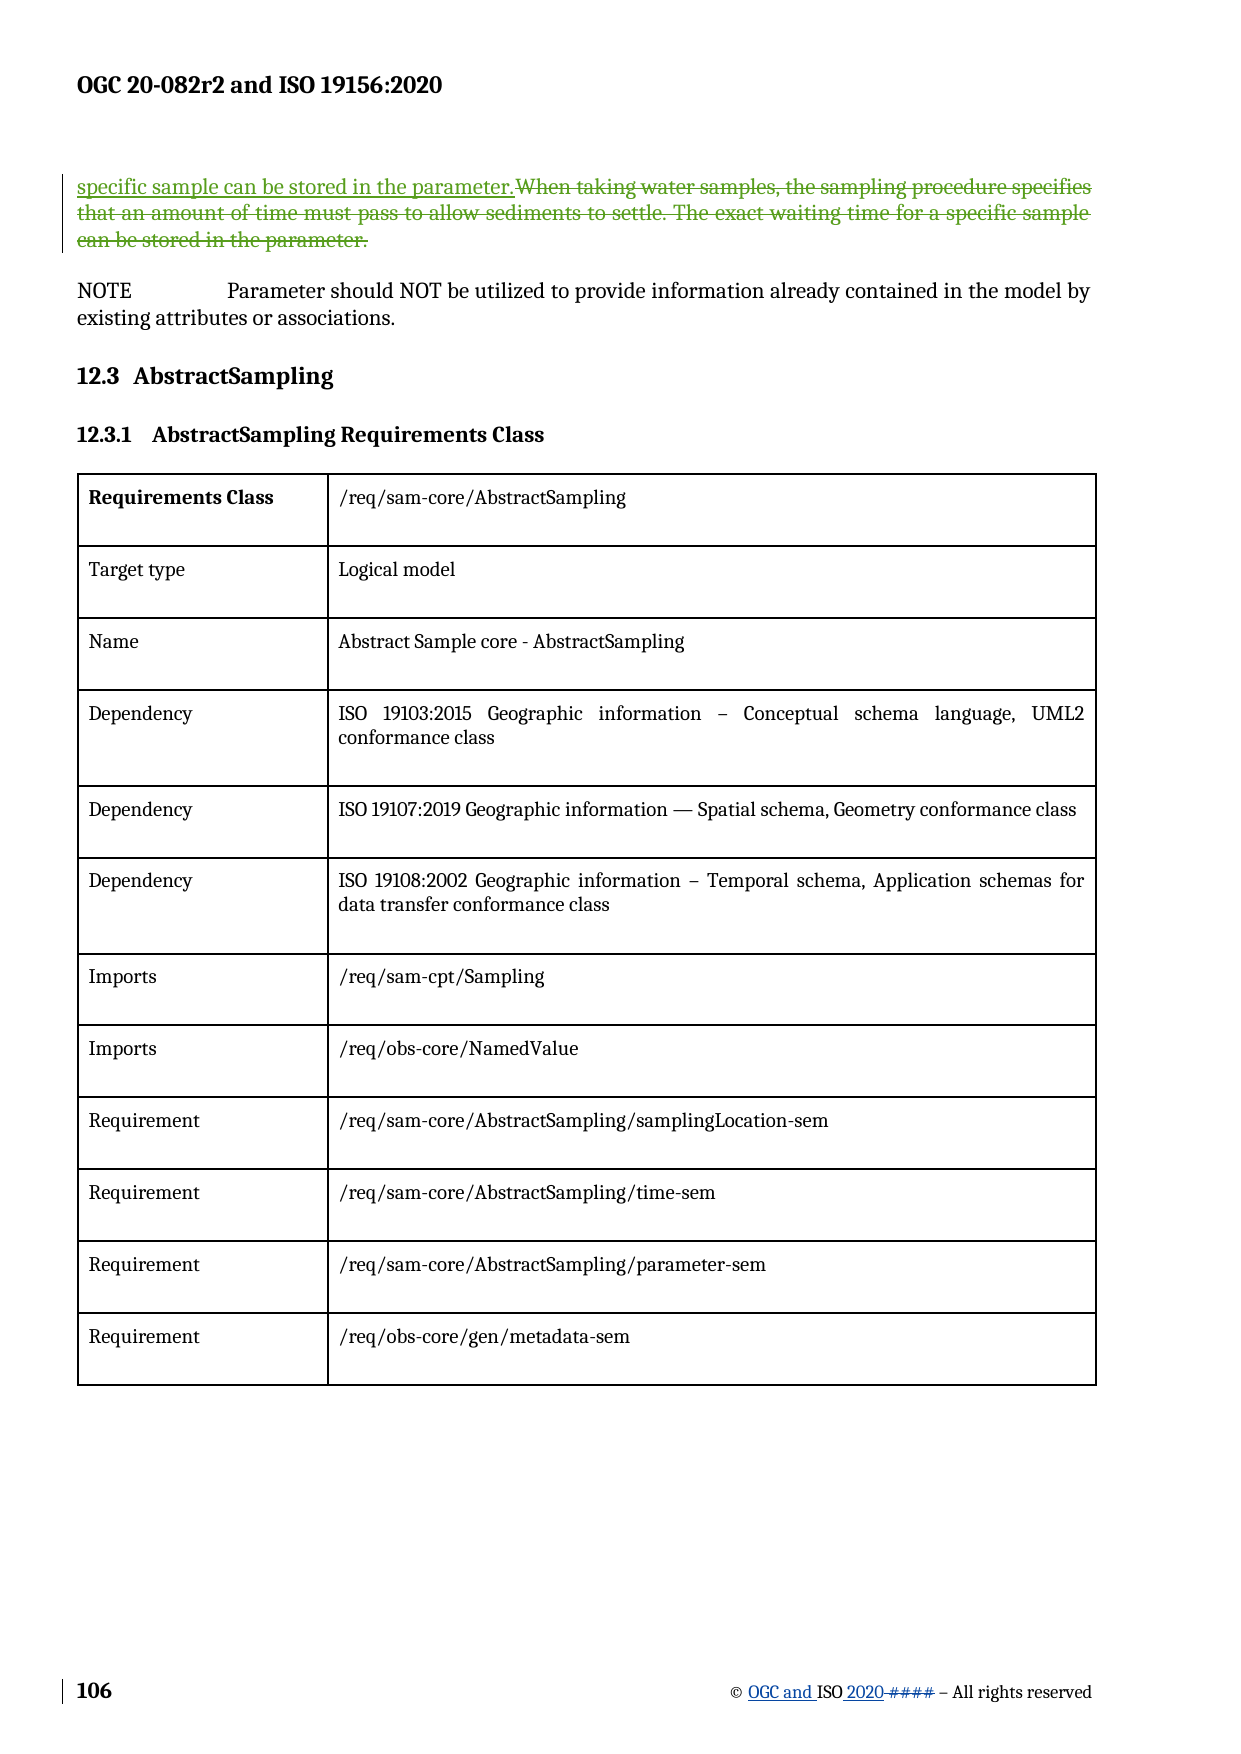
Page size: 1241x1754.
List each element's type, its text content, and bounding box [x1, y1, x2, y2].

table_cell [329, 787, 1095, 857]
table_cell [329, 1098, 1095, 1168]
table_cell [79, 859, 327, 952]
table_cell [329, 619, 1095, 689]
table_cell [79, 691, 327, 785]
subtitle AbstractSampling Requirements Class [77, 422, 1092, 448]
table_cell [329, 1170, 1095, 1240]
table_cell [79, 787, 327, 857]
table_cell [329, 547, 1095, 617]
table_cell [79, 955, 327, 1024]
text EXAMPLE [77, 174, 1092, 253]
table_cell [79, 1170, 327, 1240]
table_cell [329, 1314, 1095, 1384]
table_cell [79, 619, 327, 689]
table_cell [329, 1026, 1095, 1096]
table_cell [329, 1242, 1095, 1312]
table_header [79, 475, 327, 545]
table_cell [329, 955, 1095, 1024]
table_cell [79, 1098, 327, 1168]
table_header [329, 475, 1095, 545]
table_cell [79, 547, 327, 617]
subtitle AbstractSampling [77, 362, 1092, 391]
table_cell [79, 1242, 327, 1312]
text NOTE Parameter should NOT be utilized to provide information already contained in the model by existing attributes or associations. [77, 278, 1092, 331]
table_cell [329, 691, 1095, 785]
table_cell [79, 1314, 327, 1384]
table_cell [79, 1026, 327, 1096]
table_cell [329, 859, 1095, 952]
